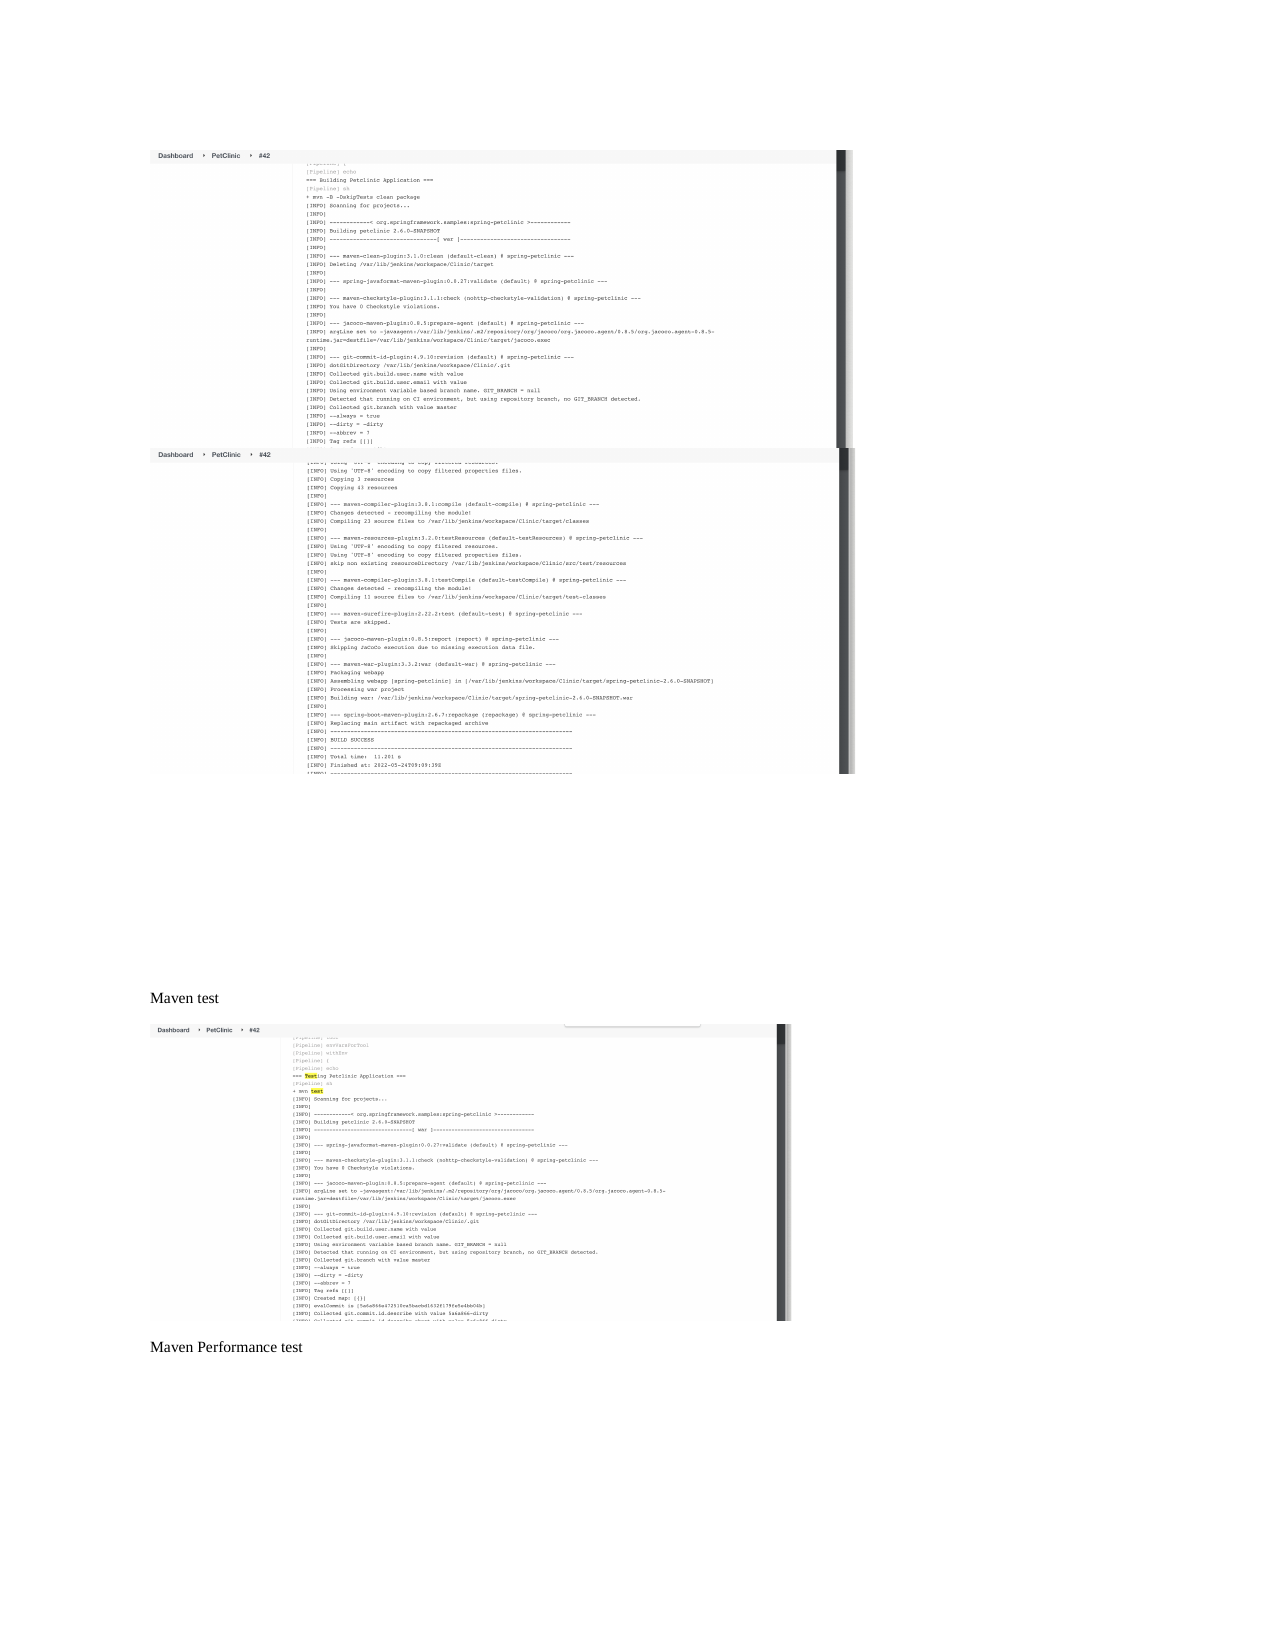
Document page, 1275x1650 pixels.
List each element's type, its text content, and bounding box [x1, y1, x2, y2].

picture [150, 150, 856, 774]
picture [150, 1024, 792, 1321]
text Maven Performance test [150, 1338, 1125, 1356]
text Maven test [150, 988, 1125, 1006]
